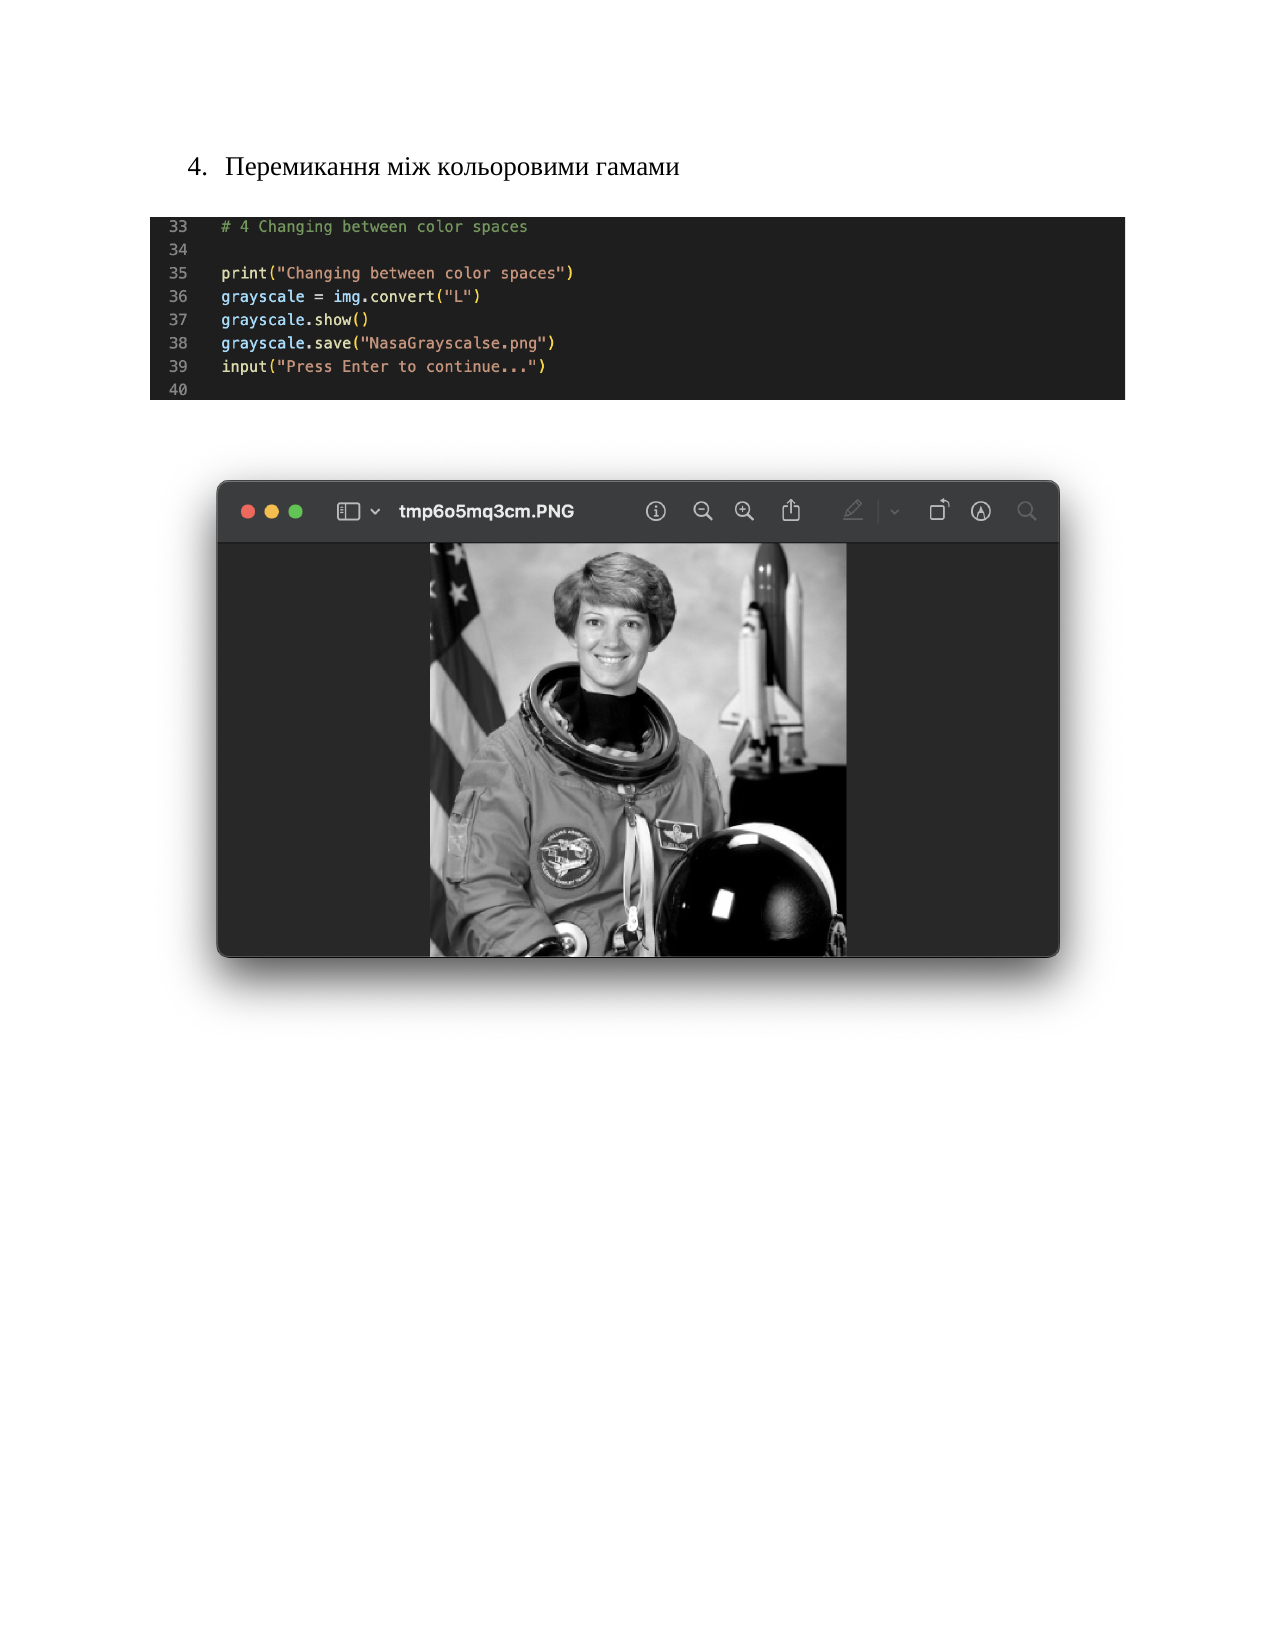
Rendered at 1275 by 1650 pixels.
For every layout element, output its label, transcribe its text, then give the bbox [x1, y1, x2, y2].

list Перемикання між кольоровими гамами [187, 150, 1124, 181]
picture [150, 217, 1125, 400]
picture [150, 435, 1125, 1045]
